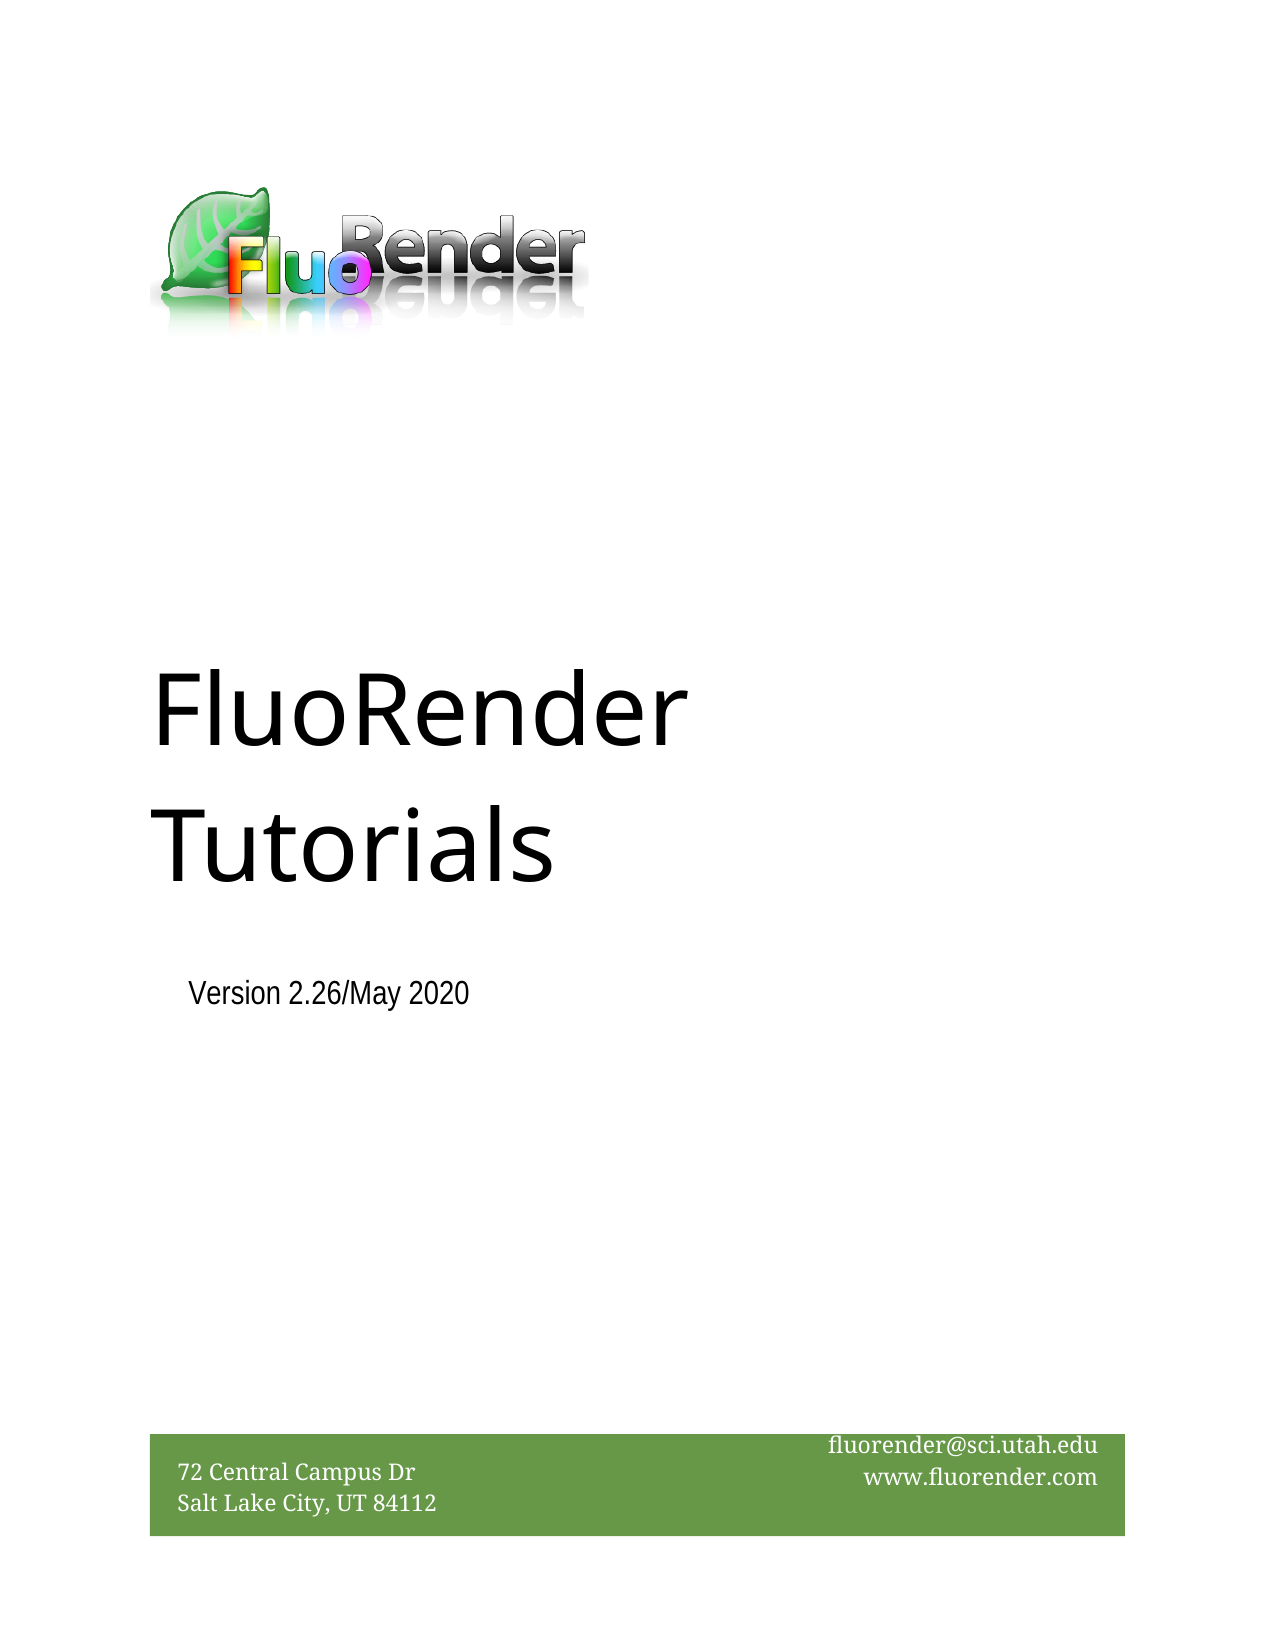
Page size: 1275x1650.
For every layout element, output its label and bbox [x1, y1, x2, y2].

picture [150, 175, 589, 341]
